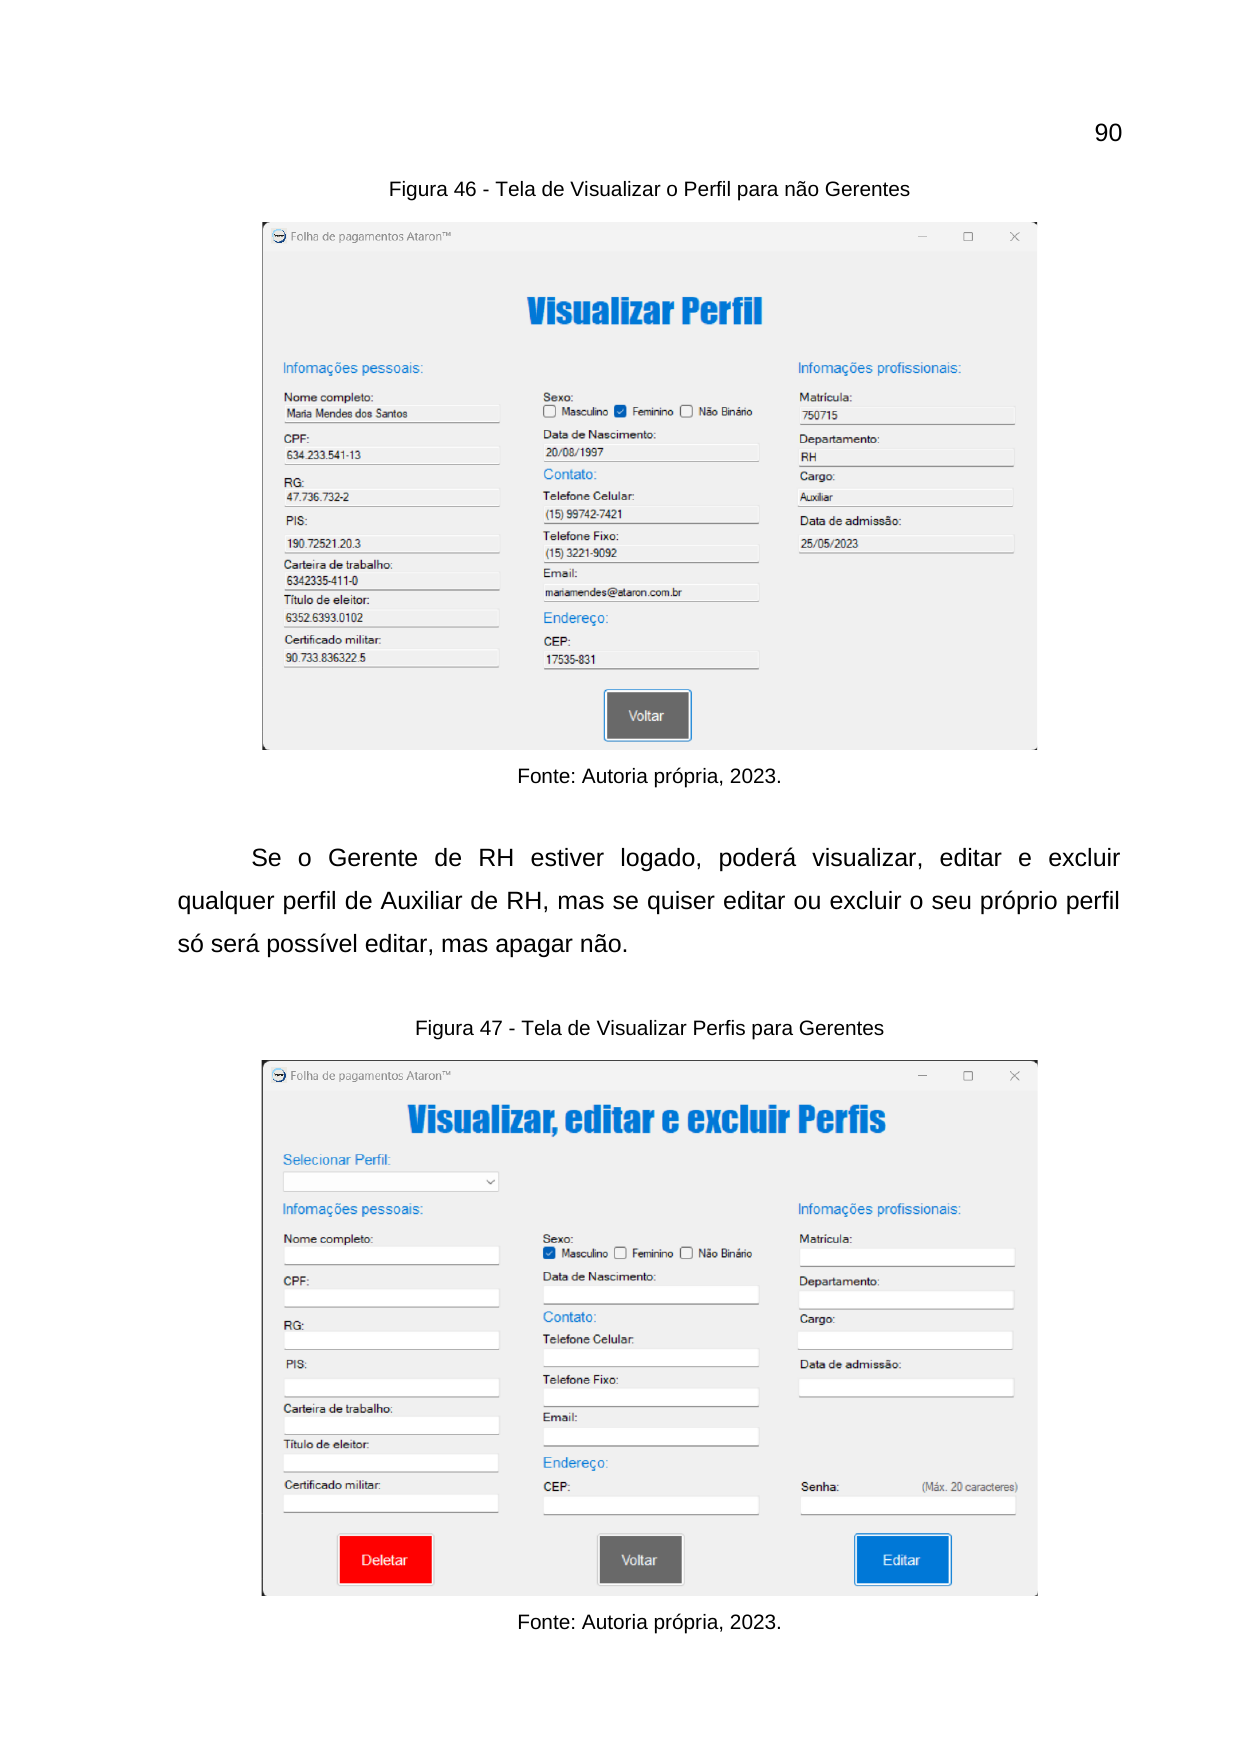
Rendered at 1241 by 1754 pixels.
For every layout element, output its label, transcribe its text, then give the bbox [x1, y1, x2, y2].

text Figura - Tela de Visualizar o Perfil para não Gerentes [177, 177, 1122, 201]
picture [261, 1060, 1038, 1596]
text Figura - Tela de Visualizar Perfis para Gerentes [177, 1015, 1122, 1039]
text Fonte: Autoria própria, 2023. [177, 764, 1122, 788]
text Fonte: Autoria própria, 2023. [177, 1609, 1122, 1633]
text Se o Gerente de RH estiver logado, poderá visualizar, editar e excluir qualquer perfil de Auxiliar de RH, mas se quiser editar ou excluir o seu próprio perfil só será possível editar, mas apagar não. [177, 843, 1122, 958]
picture [262, 222, 1038, 750]
